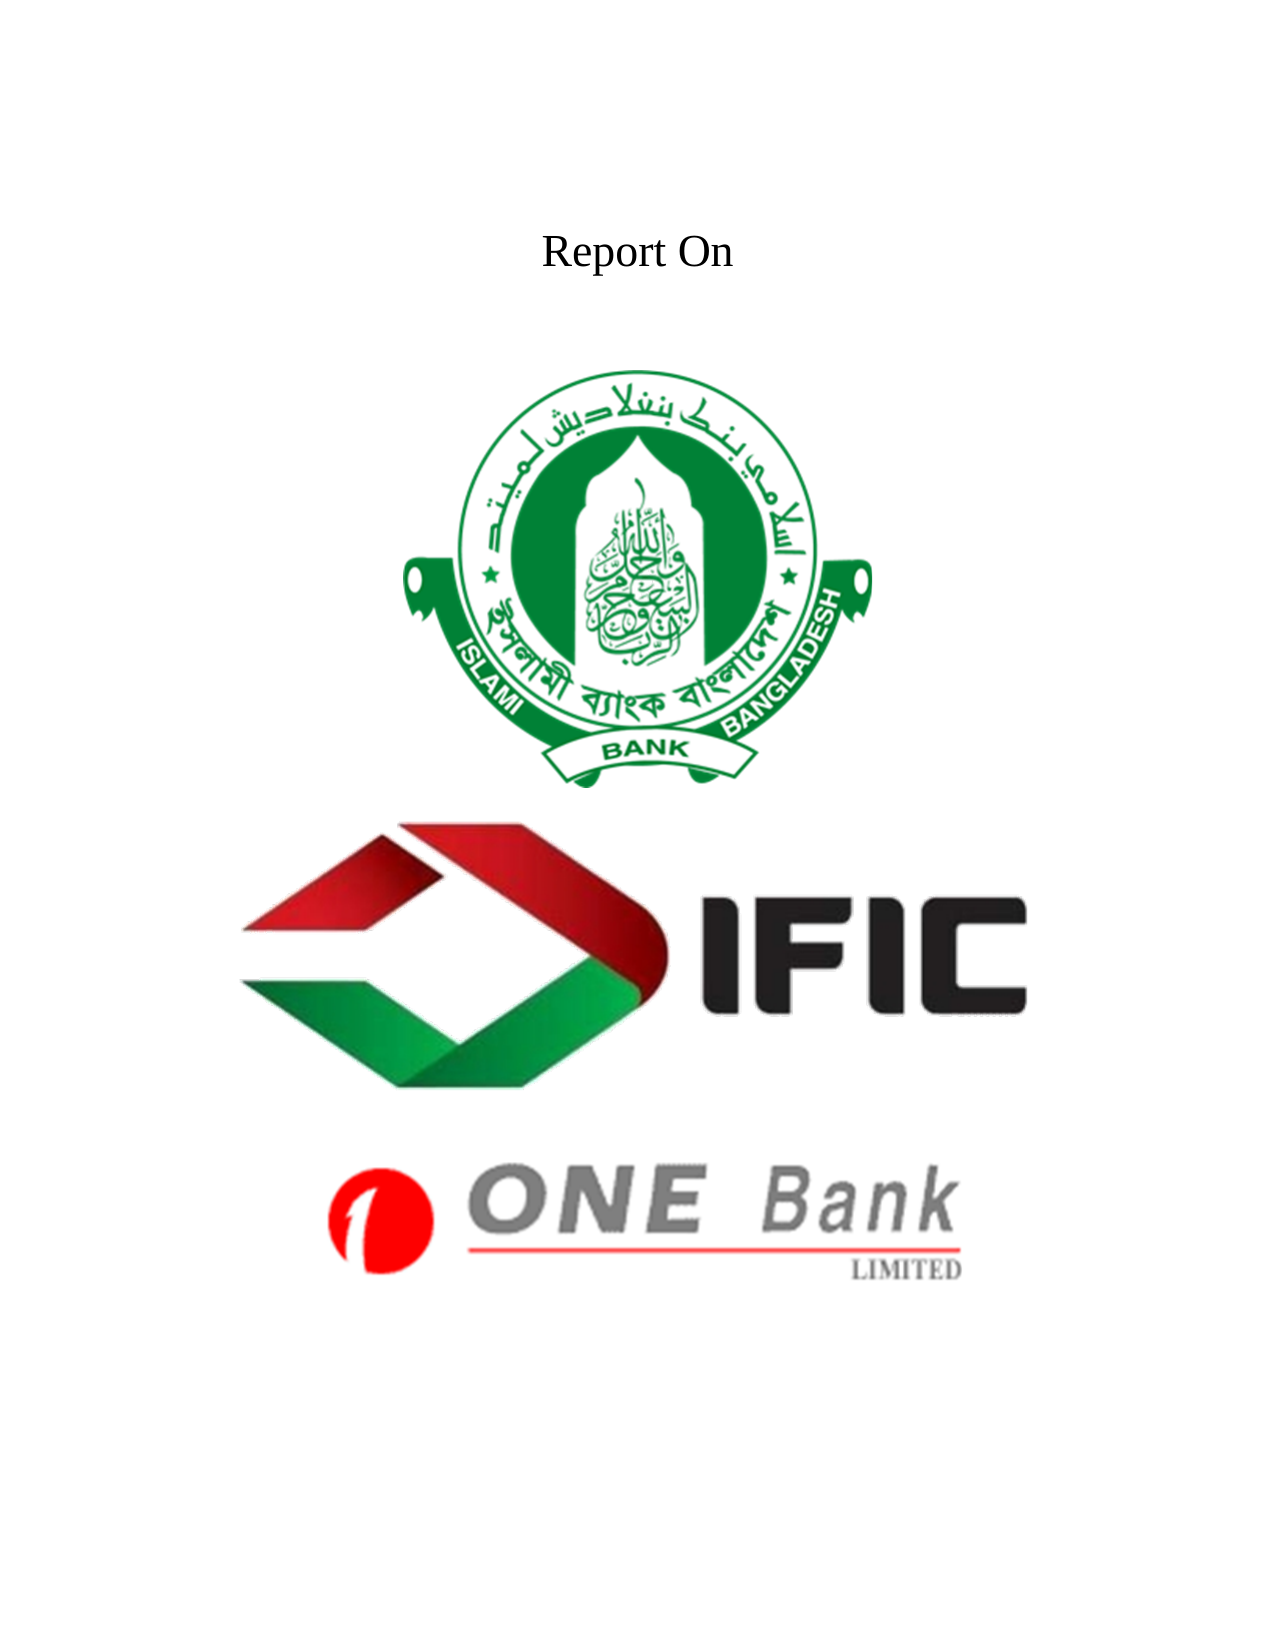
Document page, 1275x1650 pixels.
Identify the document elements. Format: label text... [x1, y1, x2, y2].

picture [313, 1122, 963, 1323]
text Report On [150, 223, 1125, 276]
picture [235, 806, 1040, 1104]
picture [403, 370, 873, 788]
